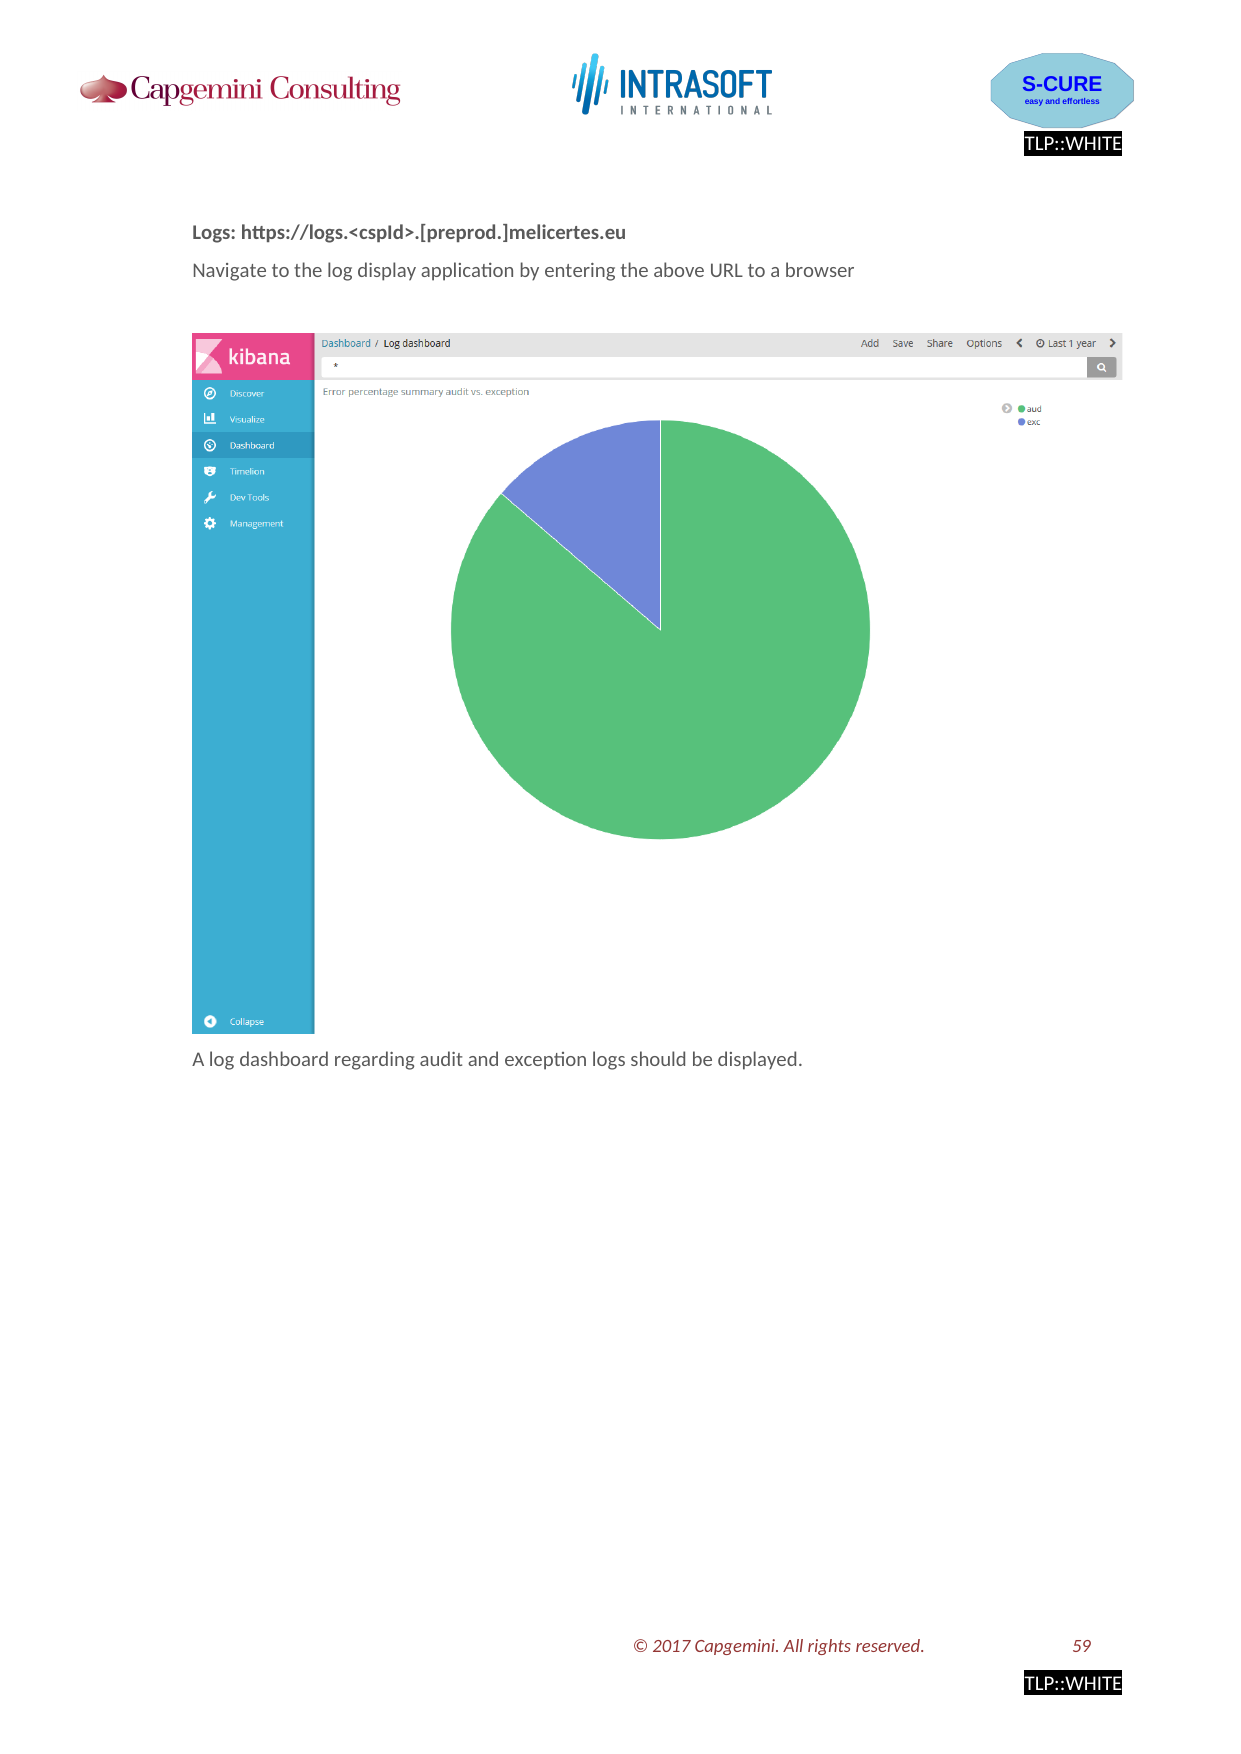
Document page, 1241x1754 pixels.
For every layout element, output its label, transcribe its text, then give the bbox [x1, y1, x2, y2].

text Logs: https://logs.<cspId>.[preprod.]melicertes.eu [192, 219, 1122, 245]
text A log dashboard regarding audit and exception logs should be displayed. [192, 1046, 1122, 1072]
picture [192, 333, 1123, 1034]
text Navigate to the log display application by entering the above URL to a browser [192, 257, 1122, 283]
picture [571, 52, 773, 116]
